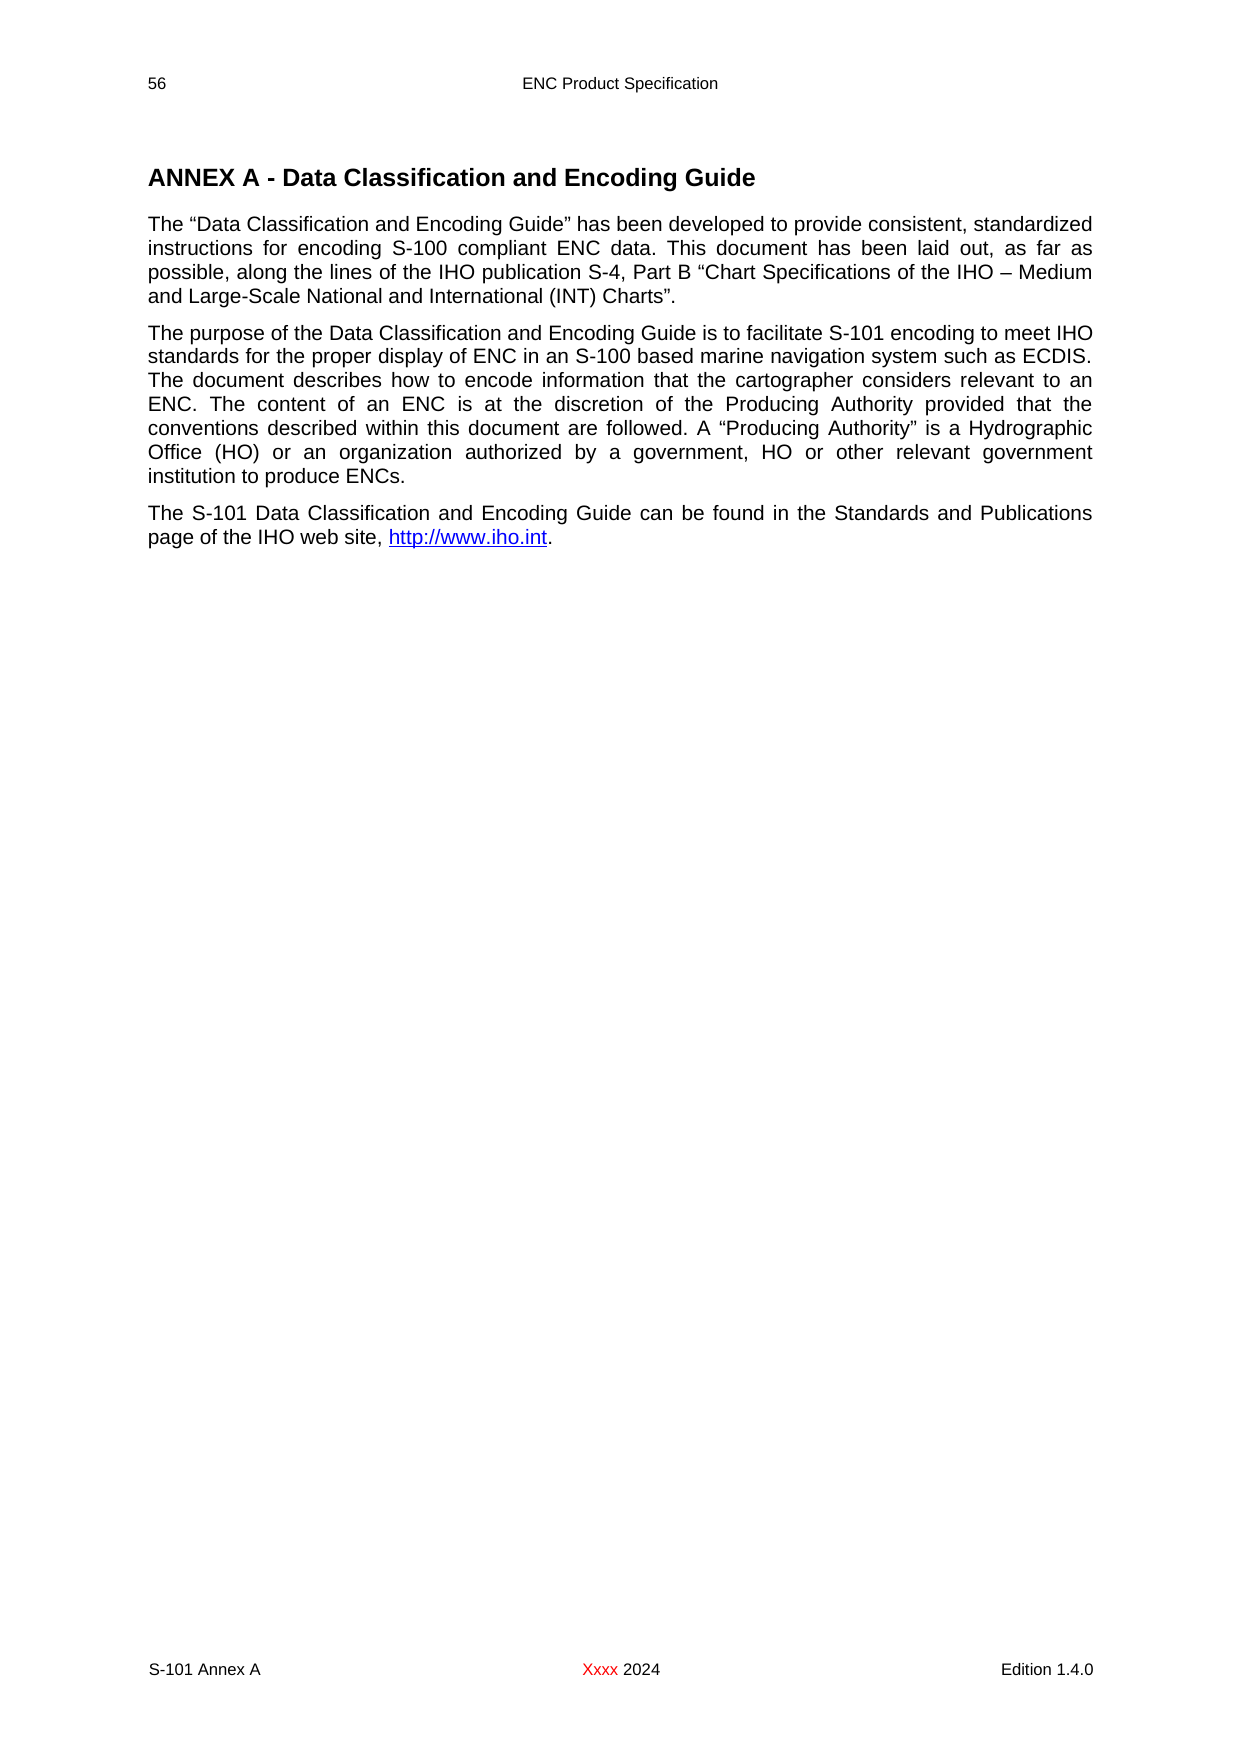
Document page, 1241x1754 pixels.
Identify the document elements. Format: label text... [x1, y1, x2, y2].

subtitle ANNEX A - Data Classification and Encoding Guide [148, 162, 1094, 191]
text The purpose of the Data Classification and Encoding Guide is to facilitate S-101 encoding to meet IHO standards for the proper display of in an S-100 based marine navigation system such as ECDIS. The document describes how to encode information that the cartographer considers relevant to an . The content of an is at the discretion of the Producing Authority provided that the conventions described within this document are followed. A “Producing Authority” is a Hydrographic Office (HO) or an organization authorized by a government, HO or other relevant government institution to produce ENCs. [148, 320, 1094, 488]
text The S-101 Data Classification and Encoding Guide can be found in the Standards and Publications page of the IHO web site, http://www.iho.int. [148, 501, 1094, 548]
text The “Data Classification and Encoding Guide” has been developed to provide consistent, standardized instructions for encoding S-100 compliant data. This document has been laid out, as far as possible, along the lines of the IHO publication S-4, Part B “Chart Specifications of the IHO – Medium and Large-Scale National and International () Charts”. [148, 212, 1094, 308]
